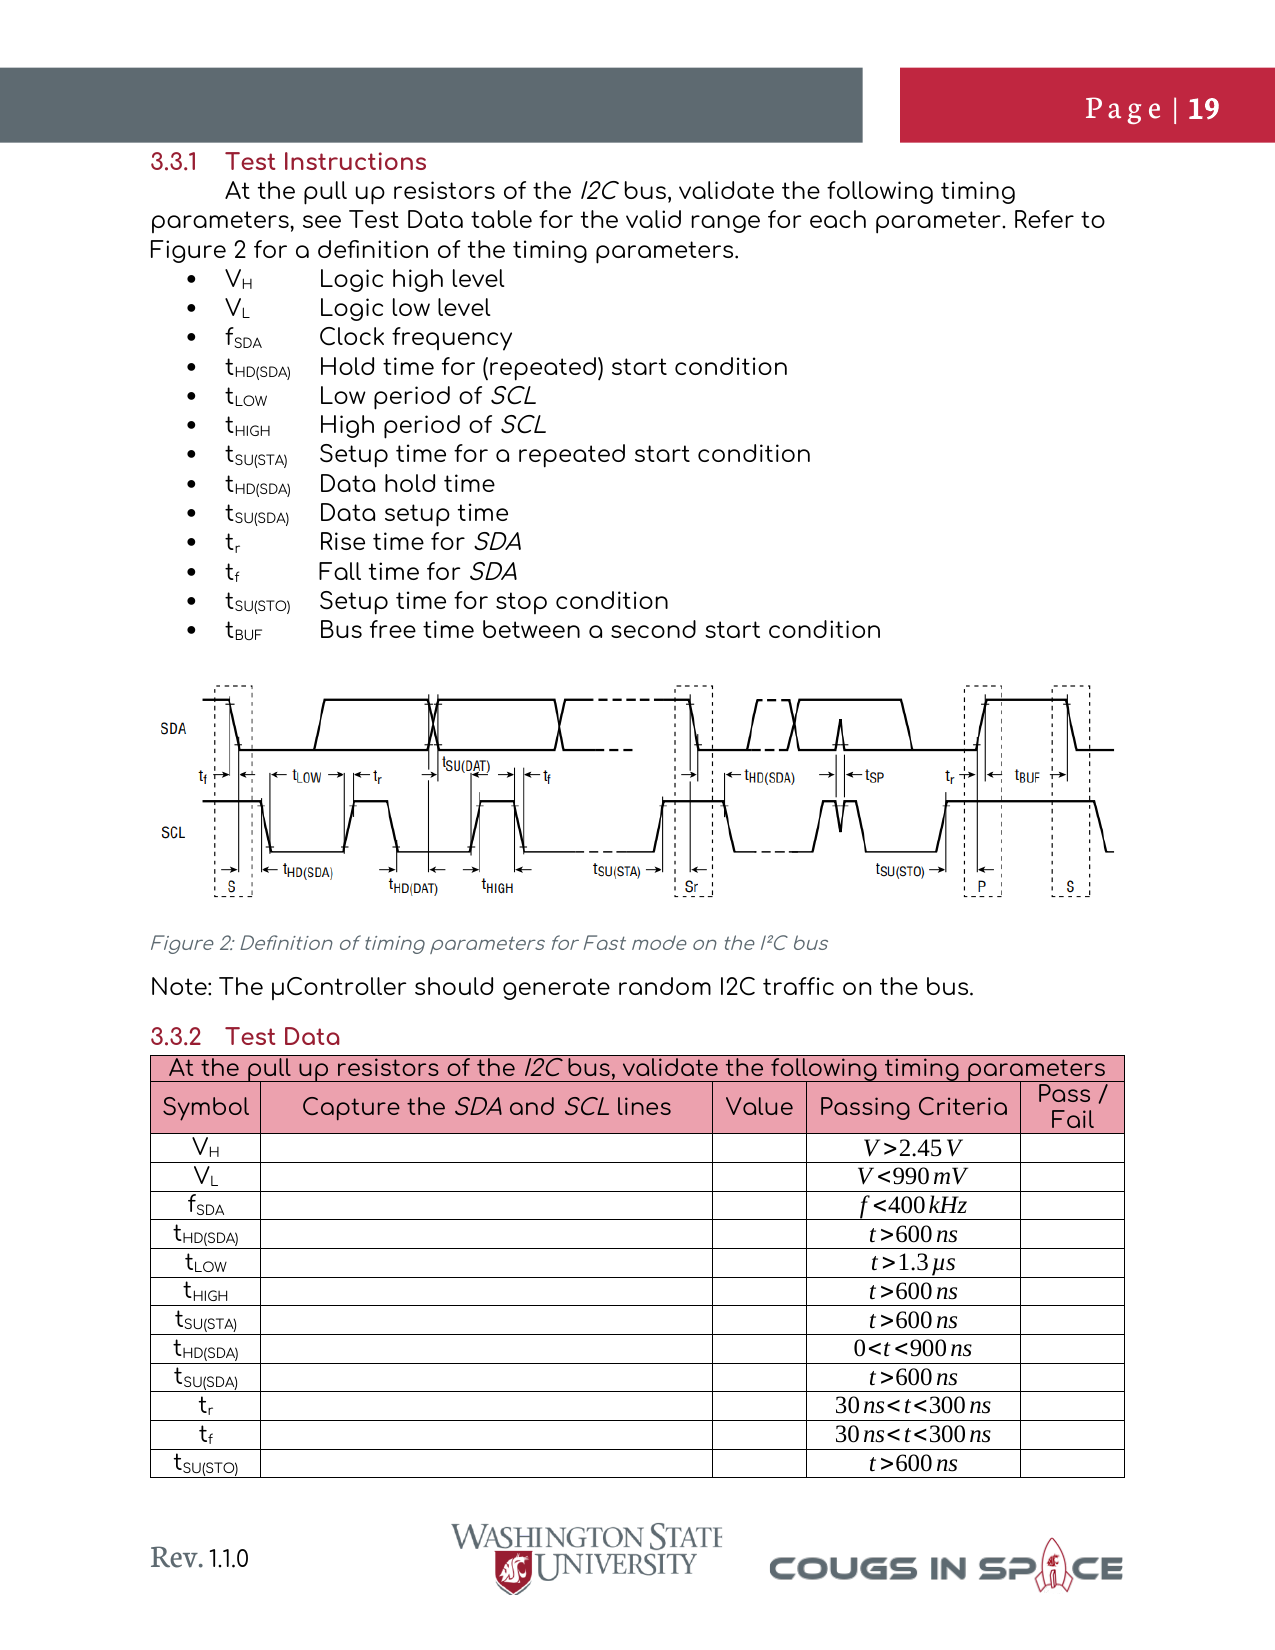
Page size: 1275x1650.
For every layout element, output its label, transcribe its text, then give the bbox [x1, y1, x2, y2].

table_cell [1021, 1421, 1124, 1448]
table_cell [1021, 1364, 1124, 1391]
table_cell [261, 1364, 712, 1391]
table_cell [1021, 1163, 1124, 1191]
table_cell Passing Criteria [807, 1082, 1020, 1133]
table_cell [807, 1249, 1020, 1277]
table_cell Capture the SDA and SCL lines [261, 1082, 712, 1133]
table_cell [713, 1163, 806, 1191]
list VH Logic high level [187, 267, 1125, 293]
table_cell [807, 1335, 1020, 1362]
list fSDA Clock frequency [187, 326, 1125, 351]
text Note: The µController should generate random I2C traffic on the bus. [150, 975, 1125, 1001]
table_cell tHD(SDA) [151, 1335, 260, 1362]
table_cell tSU(STA) [151, 1306, 260, 1334]
table_cell [1021, 1392, 1124, 1420]
table_cell [1021, 1192, 1124, 1219]
list tSU(STA) Setup time for a repeated start condition [187, 443, 1125, 468]
table_cell [713, 1192, 806, 1219]
table_cell [1021, 1335, 1124, 1362]
table_cell [1021, 1249, 1124, 1277]
table_cell [713, 1450, 806, 1477]
table_cell VH [151, 1134, 260, 1162]
table_cell [807, 1163, 1020, 1191]
table_cell tHD(SDA) [151, 1220, 260, 1248]
table_cell [1021, 1278, 1124, 1305]
table_cell tf [151, 1421, 260, 1448]
list VL Logic low level [187, 296, 1125, 322]
table_cell [713, 1335, 806, 1362]
table_cell [261, 1163, 712, 1191]
table_cell [807, 1392, 1020, 1420]
table_cell tSU(SDA) [151, 1364, 260, 1391]
table_cell [713, 1134, 806, 1162]
table_cell [1021, 1134, 1124, 1162]
table_cell [1021, 1450, 1124, 1477]
table_cell Symbol [151, 1082, 260, 1133]
list tHIGH High period of SCL [187, 413, 1125, 439]
text Figure 2: Definition of timing parameters for Fast mode on the I²C bus [150, 933, 1125, 954]
table_cell [261, 1392, 712, 1420]
table_cell [807, 1421, 1020, 1448]
table_cell [713, 1220, 806, 1248]
table_header At the pull up resistors of the I2C bus, validate the following timing parameters [151, 1056, 1124, 1081]
table_cell [713, 1421, 806, 1448]
list tSU(SDA) Data setup time [187, 501, 1125, 527]
table_cell [807, 1220, 1020, 1248]
table_cell [261, 1278, 712, 1305]
list tBUF Bus free time between a second start condition [187, 618, 1125, 644]
table_cell [807, 1306, 1020, 1334]
subtitle Test Instructions [150, 150, 1125, 176]
picture [769, 1537, 1123, 1594]
table_cell tSU(STO) [151, 1450, 260, 1477]
table_cell [713, 1249, 806, 1277]
table_cell [261, 1134, 712, 1162]
table_cell [807, 1192, 1020, 1219]
table_cell [261, 1192, 712, 1219]
table_cell tr [151, 1392, 260, 1420]
table_cell [807, 1364, 1020, 1391]
list tr Rise time for SDA [187, 531, 1125, 556]
table_cell [807, 1134, 1020, 1162]
text At the pull up resistors of the I2C bus, validate the following timing parameters, see Test Data table for the valid range for each parameter. Refer to Figure 2 for a definition of the timing parameters. [150, 179, 1125, 263]
table_cell [1021, 1306, 1124, 1334]
list tHD(SDA) Hold time for (repeated) start condition [187, 355, 1125, 380]
table_cell [261, 1421, 712, 1448]
table_cell [261, 1220, 712, 1248]
table_cell VL [151, 1163, 260, 1191]
list tf Fall time for SDA [187, 560, 1125, 585]
table_cell [713, 1278, 806, 1305]
table_cell [261, 1450, 712, 1477]
table_cell [713, 1306, 806, 1334]
list tSU(STO) Setup time for stop condition [187, 589, 1125, 614]
table_cell tLOW [151, 1249, 260, 1277]
table_cell fSDA [151, 1192, 260, 1219]
table_cell [1021, 1220, 1124, 1248]
table_cell [713, 1364, 806, 1391]
table_cell Pass / Fail [1021, 1082, 1124, 1133]
table_cell tHIGH [151, 1278, 260, 1305]
table_cell [261, 1249, 712, 1277]
picture [150, 668, 1125, 909]
table_cell [261, 1335, 712, 1362]
list tLOW Low period of SCL [187, 384, 1125, 410]
table_cell [807, 1278, 1020, 1305]
table_cell [713, 1392, 806, 1420]
table_cell Value [713, 1082, 806, 1133]
table_cell [261, 1306, 712, 1334]
picture [450, 1522, 723, 1595]
table_cell [807, 1450, 1020, 1477]
list tHD(SDA) Data hold time [187, 472, 1125, 497]
subtitle Test Data [150, 1025, 1125, 1051]
